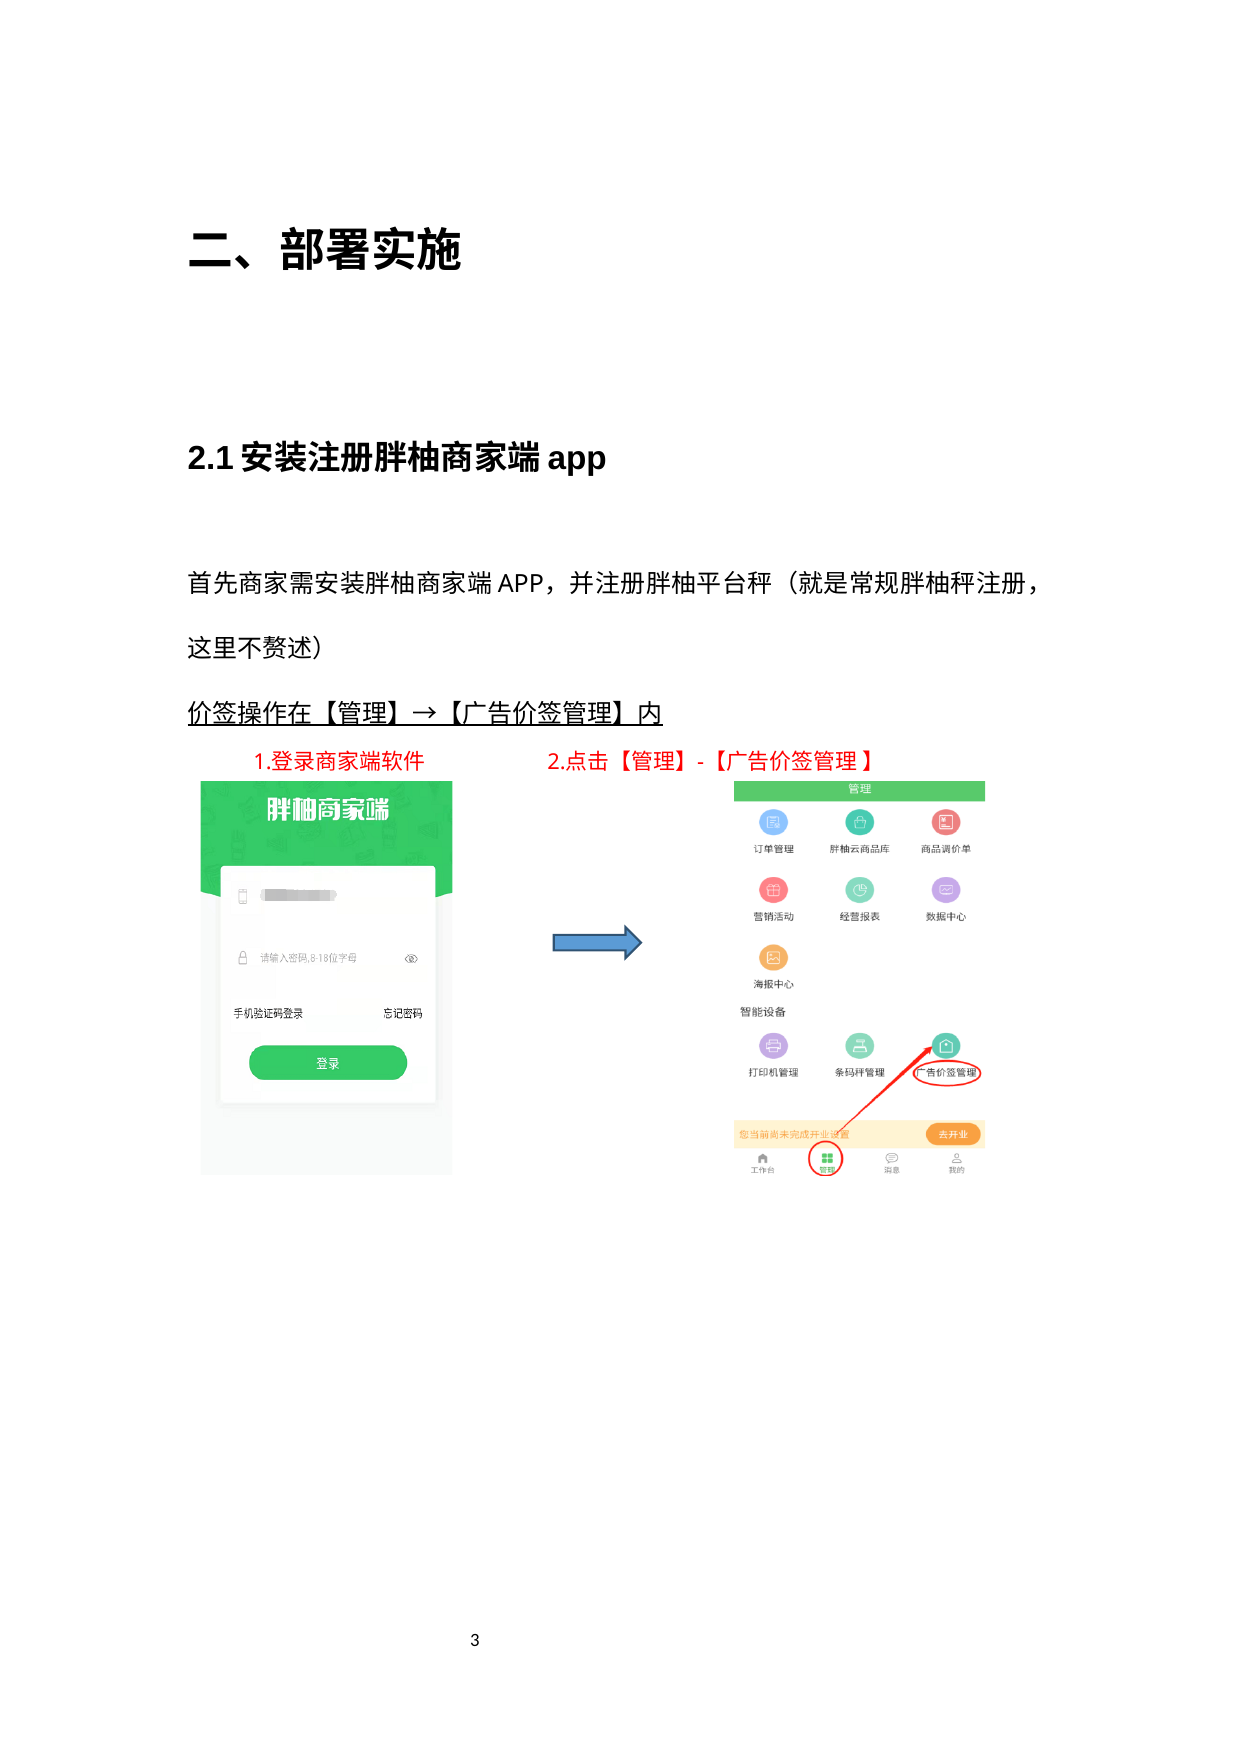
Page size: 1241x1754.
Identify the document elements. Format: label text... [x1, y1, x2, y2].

text 首先商家需安装胖柚商家端APP，并注册胖柚平台秤（就是常规胖柚秤注册，这里不赘述） [187, 549, 1053, 679]
text 价签操作在【管理】→【广告价签管理】内 [187, 679, 1053, 744]
picture [732, 781, 985, 1173]
subtitle 2.1安装注册胖柚商家端app [187, 422, 1053, 487]
text 1.登录商家端软件 2.点击【管理】-【广告价签管理 】 [187, 744, 1053, 776]
subtitle 二、部署实施 [187, 197, 1053, 295]
picture [200, 781, 452, 1174]
